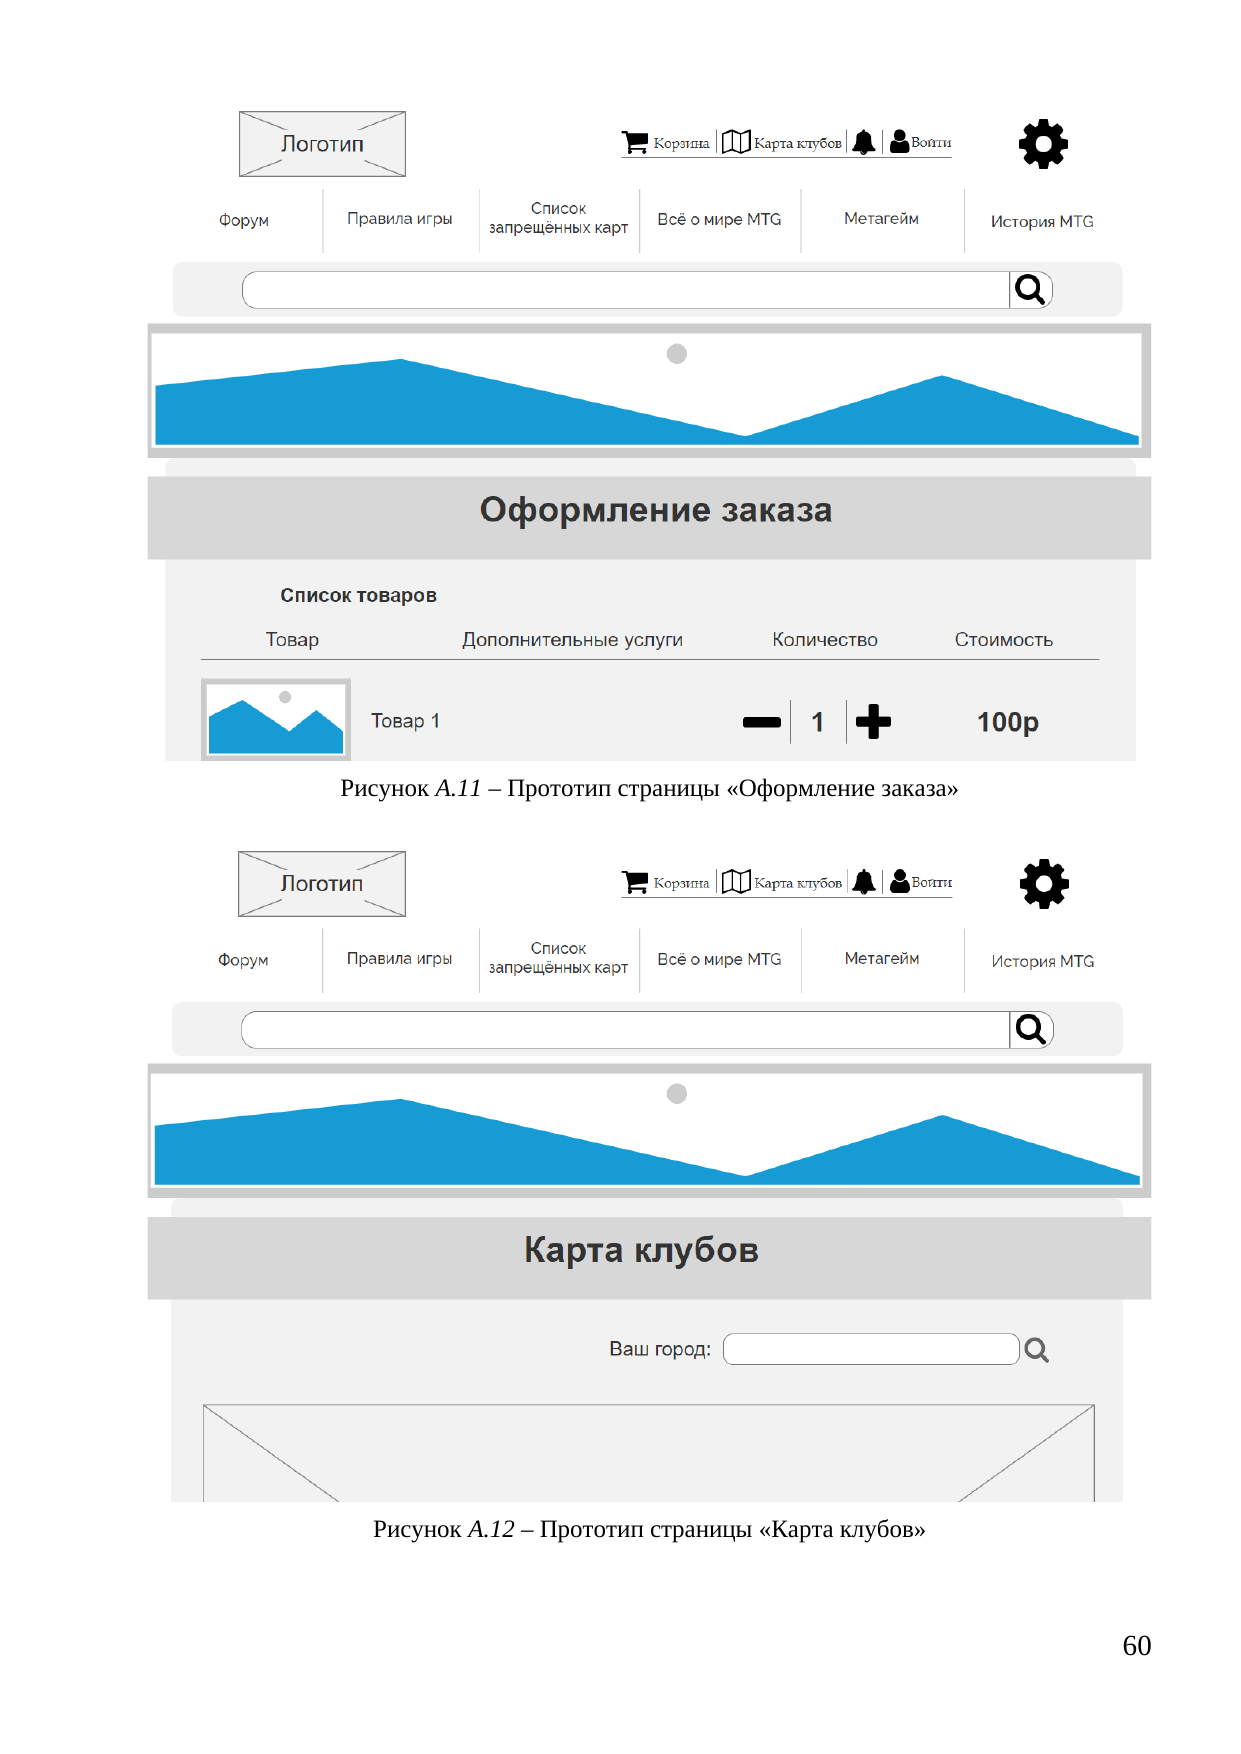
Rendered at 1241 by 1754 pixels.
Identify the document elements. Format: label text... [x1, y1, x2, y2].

picture [147, 831, 1152, 1502]
text Рисунок А.12 – Прототип страницы «Карта клубов» [148, 1514, 1152, 1543]
picture [147, 92, 1152, 761]
text Рисунок А.11 – Прототип страницы «Оформление заказа» [148, 773, 1152, 802]
